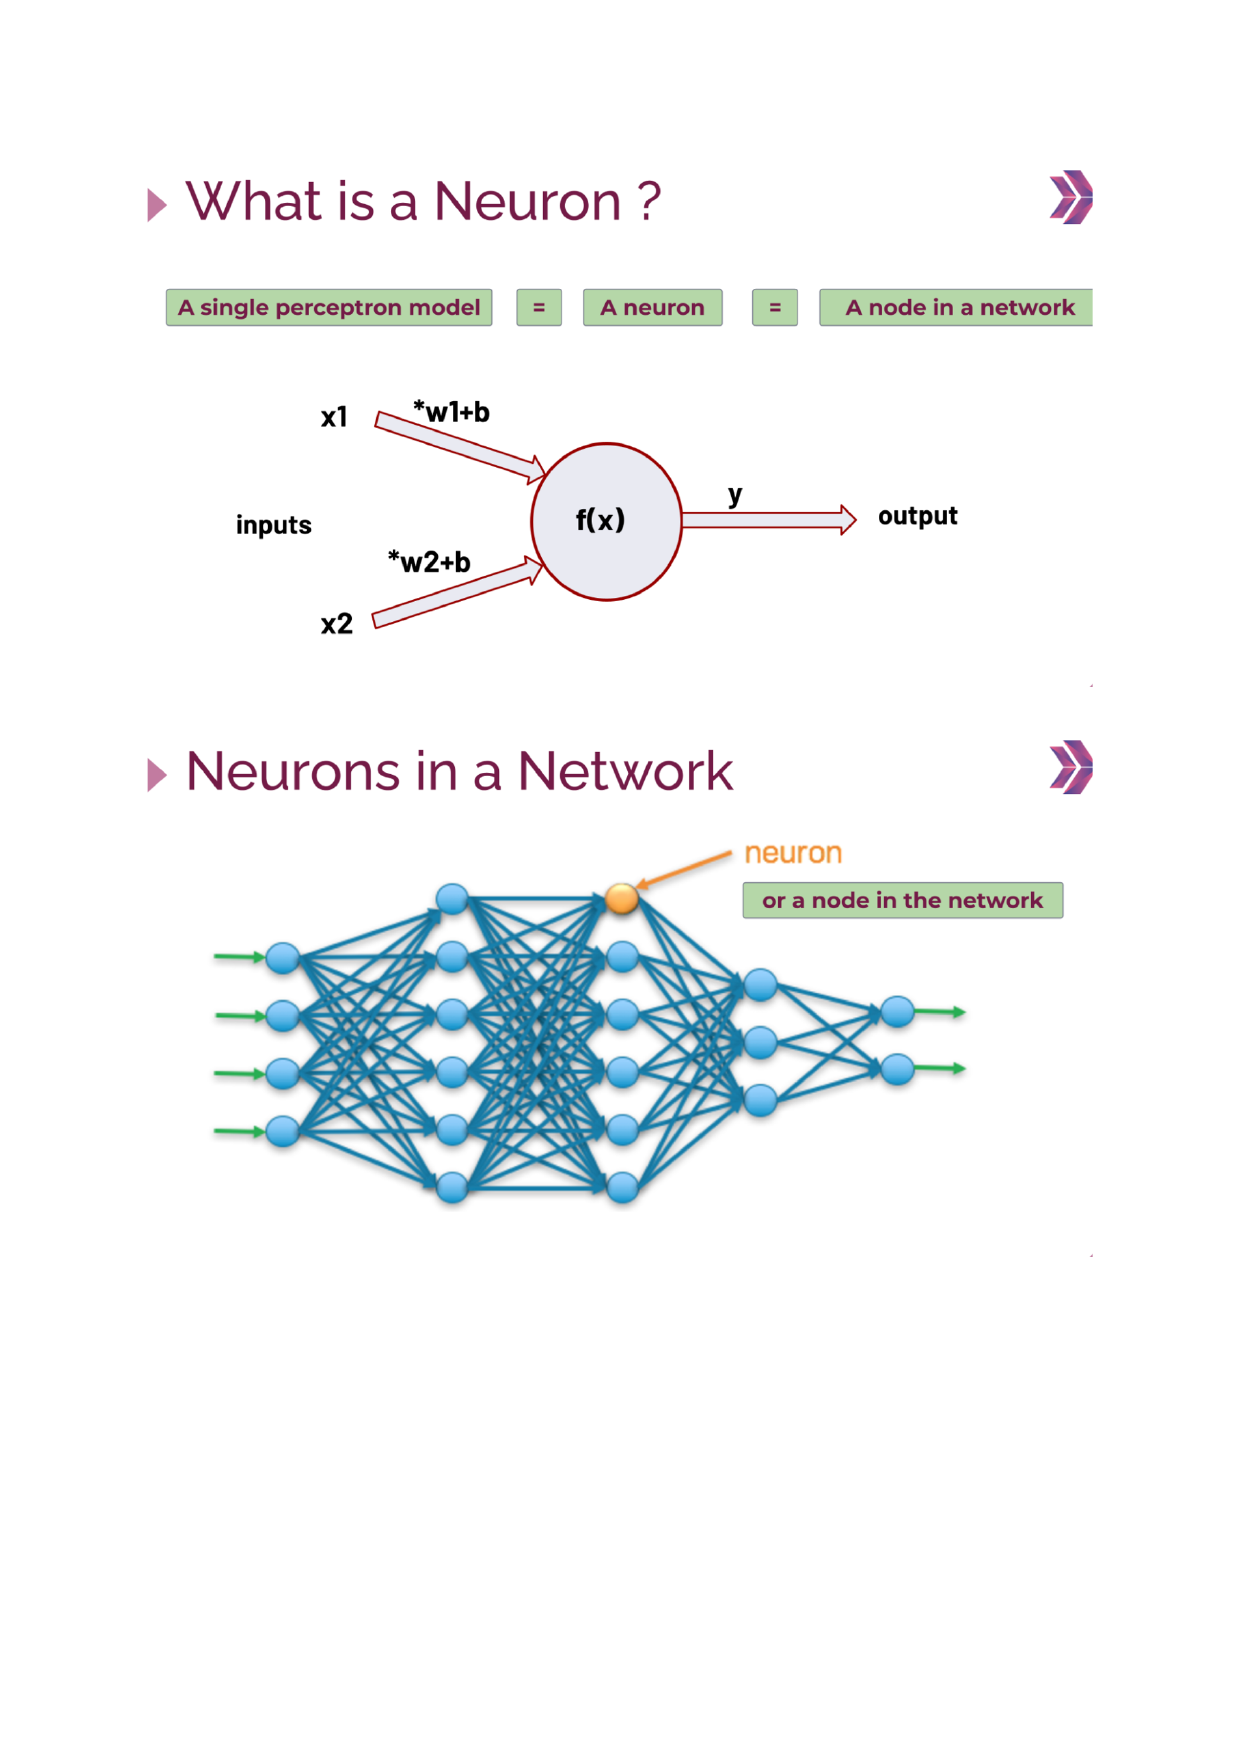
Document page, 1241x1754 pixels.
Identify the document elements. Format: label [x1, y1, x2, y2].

picture [147, 147, 1093, 687]
picture [147, 717, 1093, 1257]
